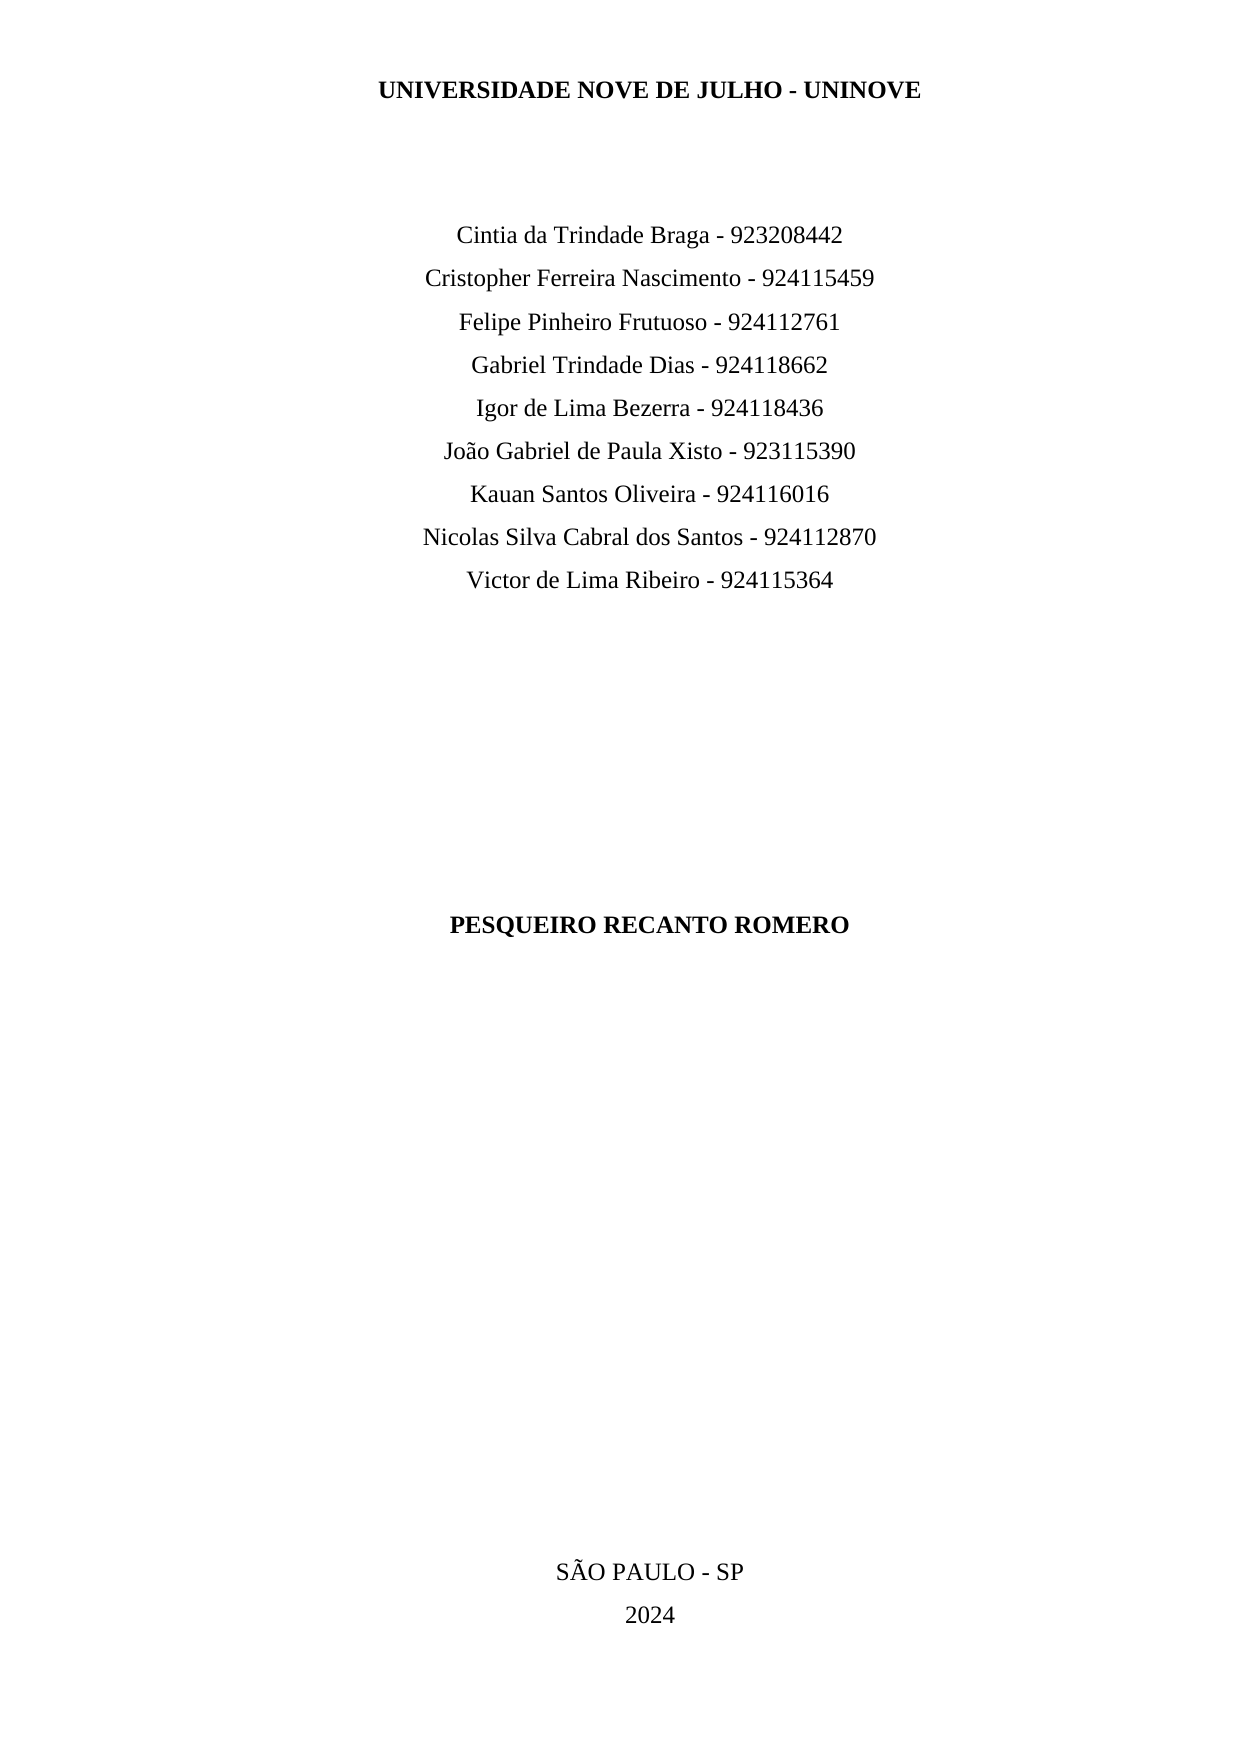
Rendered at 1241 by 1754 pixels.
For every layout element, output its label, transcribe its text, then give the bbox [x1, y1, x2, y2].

text SÃO PAULO - SP [177, 1557, 1122, 1586]
text PESQUEIRO RECANTO ROMERO [177, 910, 1122, 939]
text 2024 [177, 1600, 1122, 1629]
text João Gabriel de Paula Xisto - 923115390 [177, 436, 1122, 465]
text Victor de Lima Ribeiro - 924115364 [177, 565, 1122, 594]
text Cintia da Trindade Braga - 923208442 [177, 220, 1122, 249]
text Felipe Pinheiro Frutuoso - 924112761 [177, 307, 1122, 335]
text Nicolas Silva Cabral dos Santos - 924112870 [177, 522, 1122, 551]
text Igor de Lima Bezerra - 924118436 [177, 393, 1122, 422]
text Kauan Santos Oliveira - 924116016 [177, 479, 1122, 508]
text Cristopher Ferreira Nascimento - 924115459 [177, 263, 1122, 292]
text Gabriel Trindade Dias - 924118662 [177, 350, 1122, 378]
